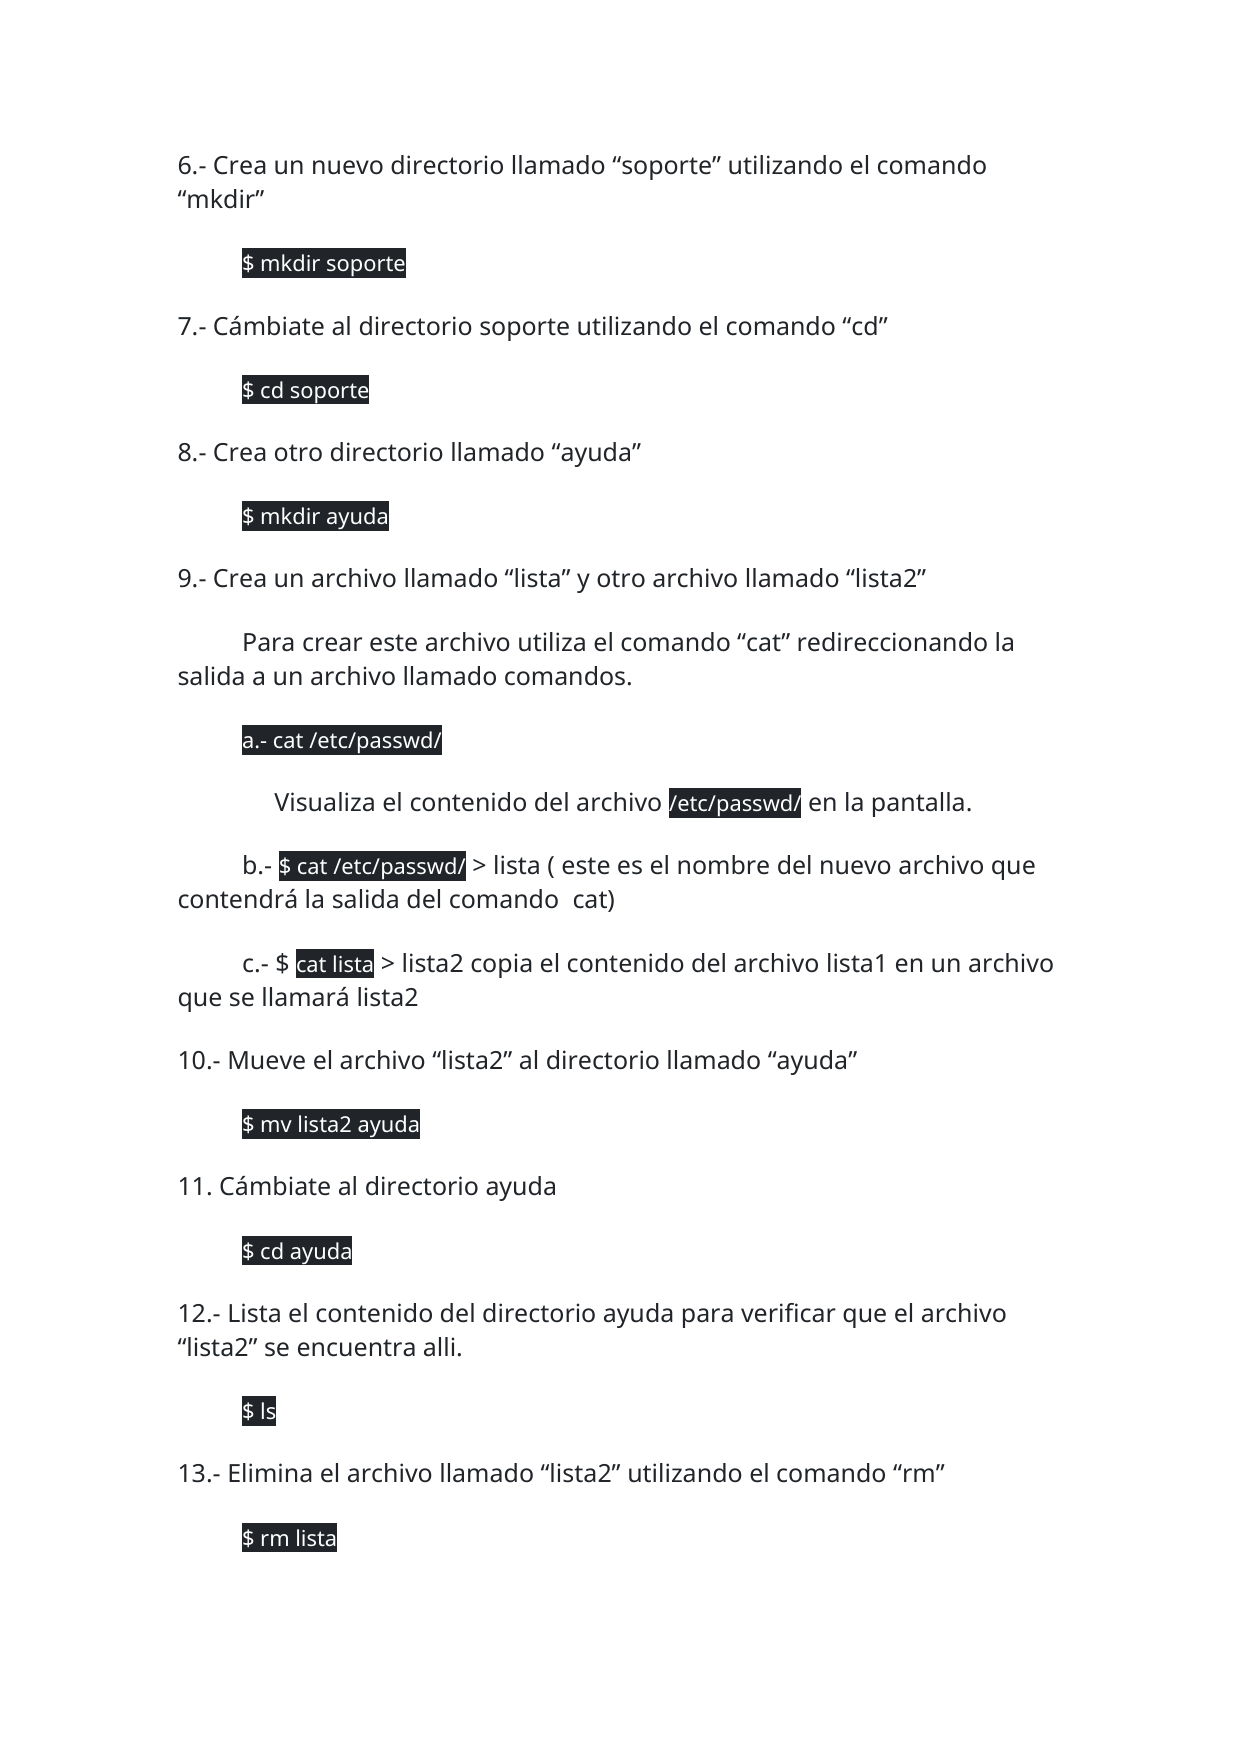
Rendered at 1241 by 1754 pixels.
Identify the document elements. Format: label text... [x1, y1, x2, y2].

text $ cd soporte [177, 371, 1063, 405]
text c.- $ cat lista > lista2 copia el contenido del archivo lista1 en un archivo que se llamará lista2 [177, 945, 1063, 1013]
text $ ls [177, 1393, 1063, 1427]
text $ rm lista [177, 1519, 1063, 1553]
text b.- $ cat /etc/passwd/ > lista ( este es el nombre del nuevo archivo que contendrá la salida del comando cat) [177, 848, 1063, 916]
text 13.- Elimina el archivo llamado “lista2” utilizando el comando “rm” [177, 1456, 1063, 1490]
text a.- cat /etc/passwd/ [177, 722, 1063, 756]
text 9.- Crea un archivo llamado “lista” y otro archivo llamado “lista2” [177, 561, 1063, 595]
text 6.- Crea un nuevo directorio llamado “soporte” utilizando el comando “mkdir” [177, 148, 1063, 216]
text 7.- Cámbiate al directorio soporte utilizando el comando “cd” [177, 308, 1063, 342]
text $ cd ayuda [177, 1232, 1063, 1266]
text $ mkdir ayuda [177, 498, 1063, 532]
text Para crear este archivo utiliza el comando “cat” redireccionando la salida a un archivo llamado comandos. [177, 624, 1063, 692]
text $ mkdir soporte [177, 245, 1063, 279]
text 10.- Mueve el archivo “lista2” al directorio llamado “ayuda” [177, 1043, 1063, 1077]
text 8.- Crea otro directorio llamado “ayuda” [177, 434, 1063, 469]
text 11. Cámbiate al directorio ayuda [177, 1169, 1063, 1203]
text 12.- Lista el contenido del directorio ayuda para verificar que el archivo “lista2” se encuentra alli. [177, 1296, 1063, 1364]
text $ mv lista2 ayuda [177, 1106, 1063, 1140]
text Visualiza el contenido del archivo /etc/passwd/ en la pantalla. [177, 785, 1063, 819]
